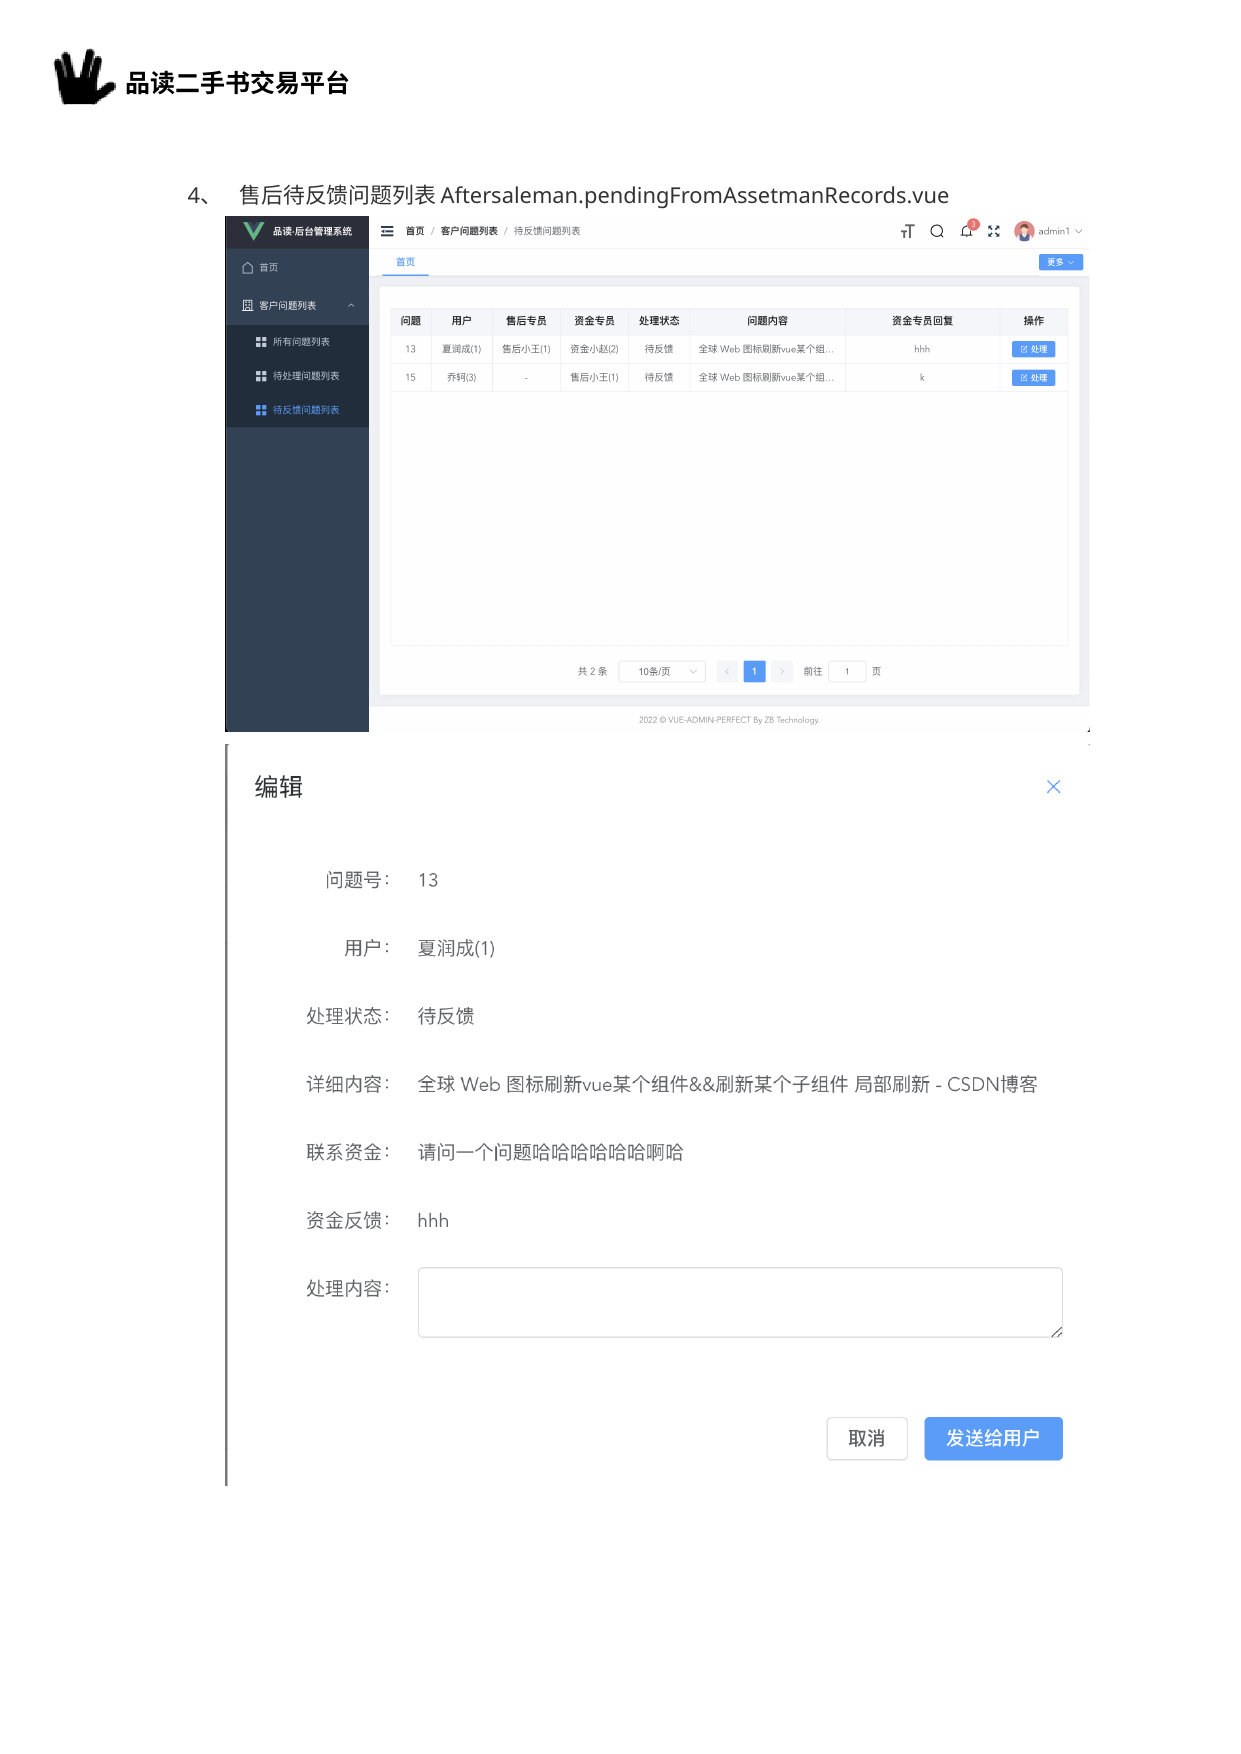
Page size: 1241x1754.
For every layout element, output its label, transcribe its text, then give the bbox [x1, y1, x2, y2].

picture [225, 744, 1090, 1486]
picture [225, 216, 1090, 732]
list 售后待反馈问题列表Aftersaleman.pendingFromAssetmanRecords.vue [187, 172, 1053, 216]
picture [51, 48, 117, 107]
